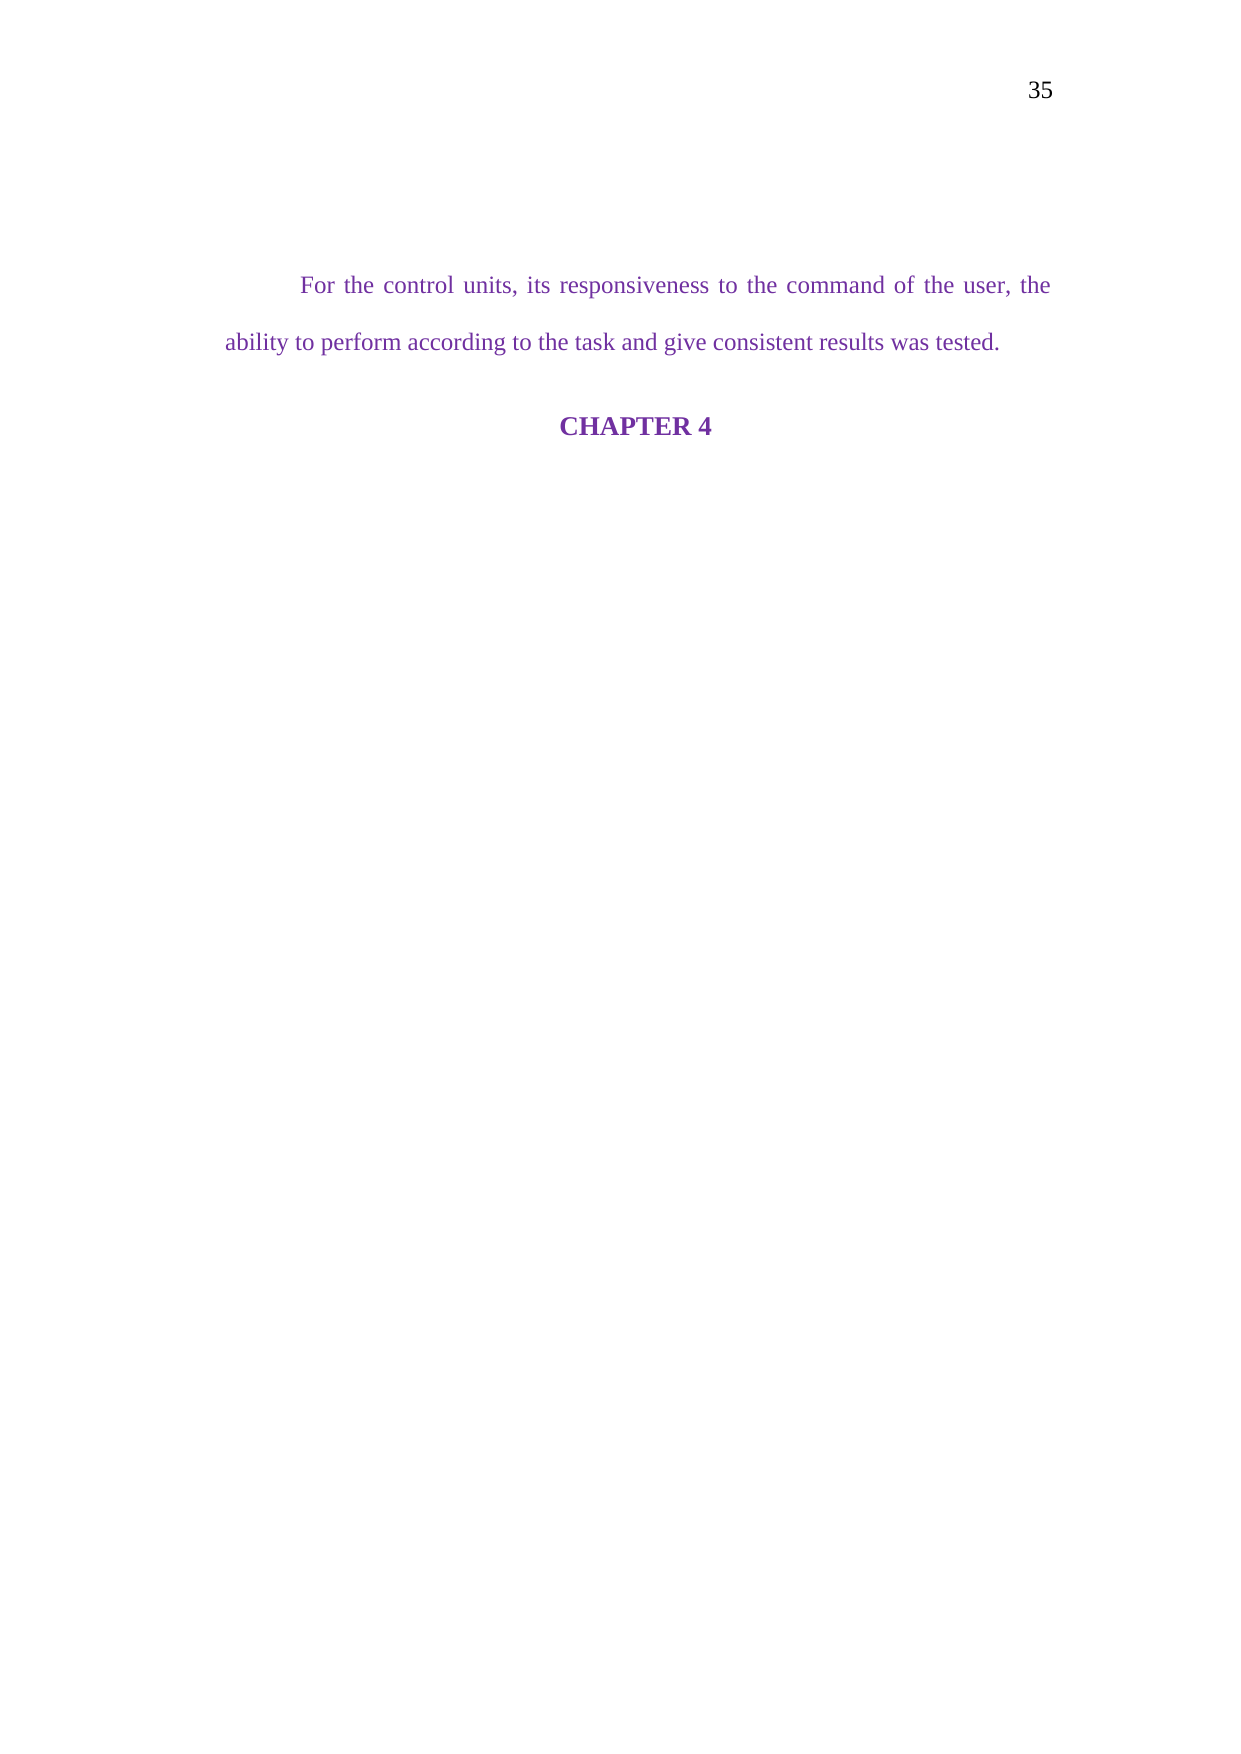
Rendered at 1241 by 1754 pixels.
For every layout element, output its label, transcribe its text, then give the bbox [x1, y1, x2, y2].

text For the control units, its responsiveness to the command of the user, the ability to perform according to the task and give consistent results was tested. [225, 270, 1053, 356]
